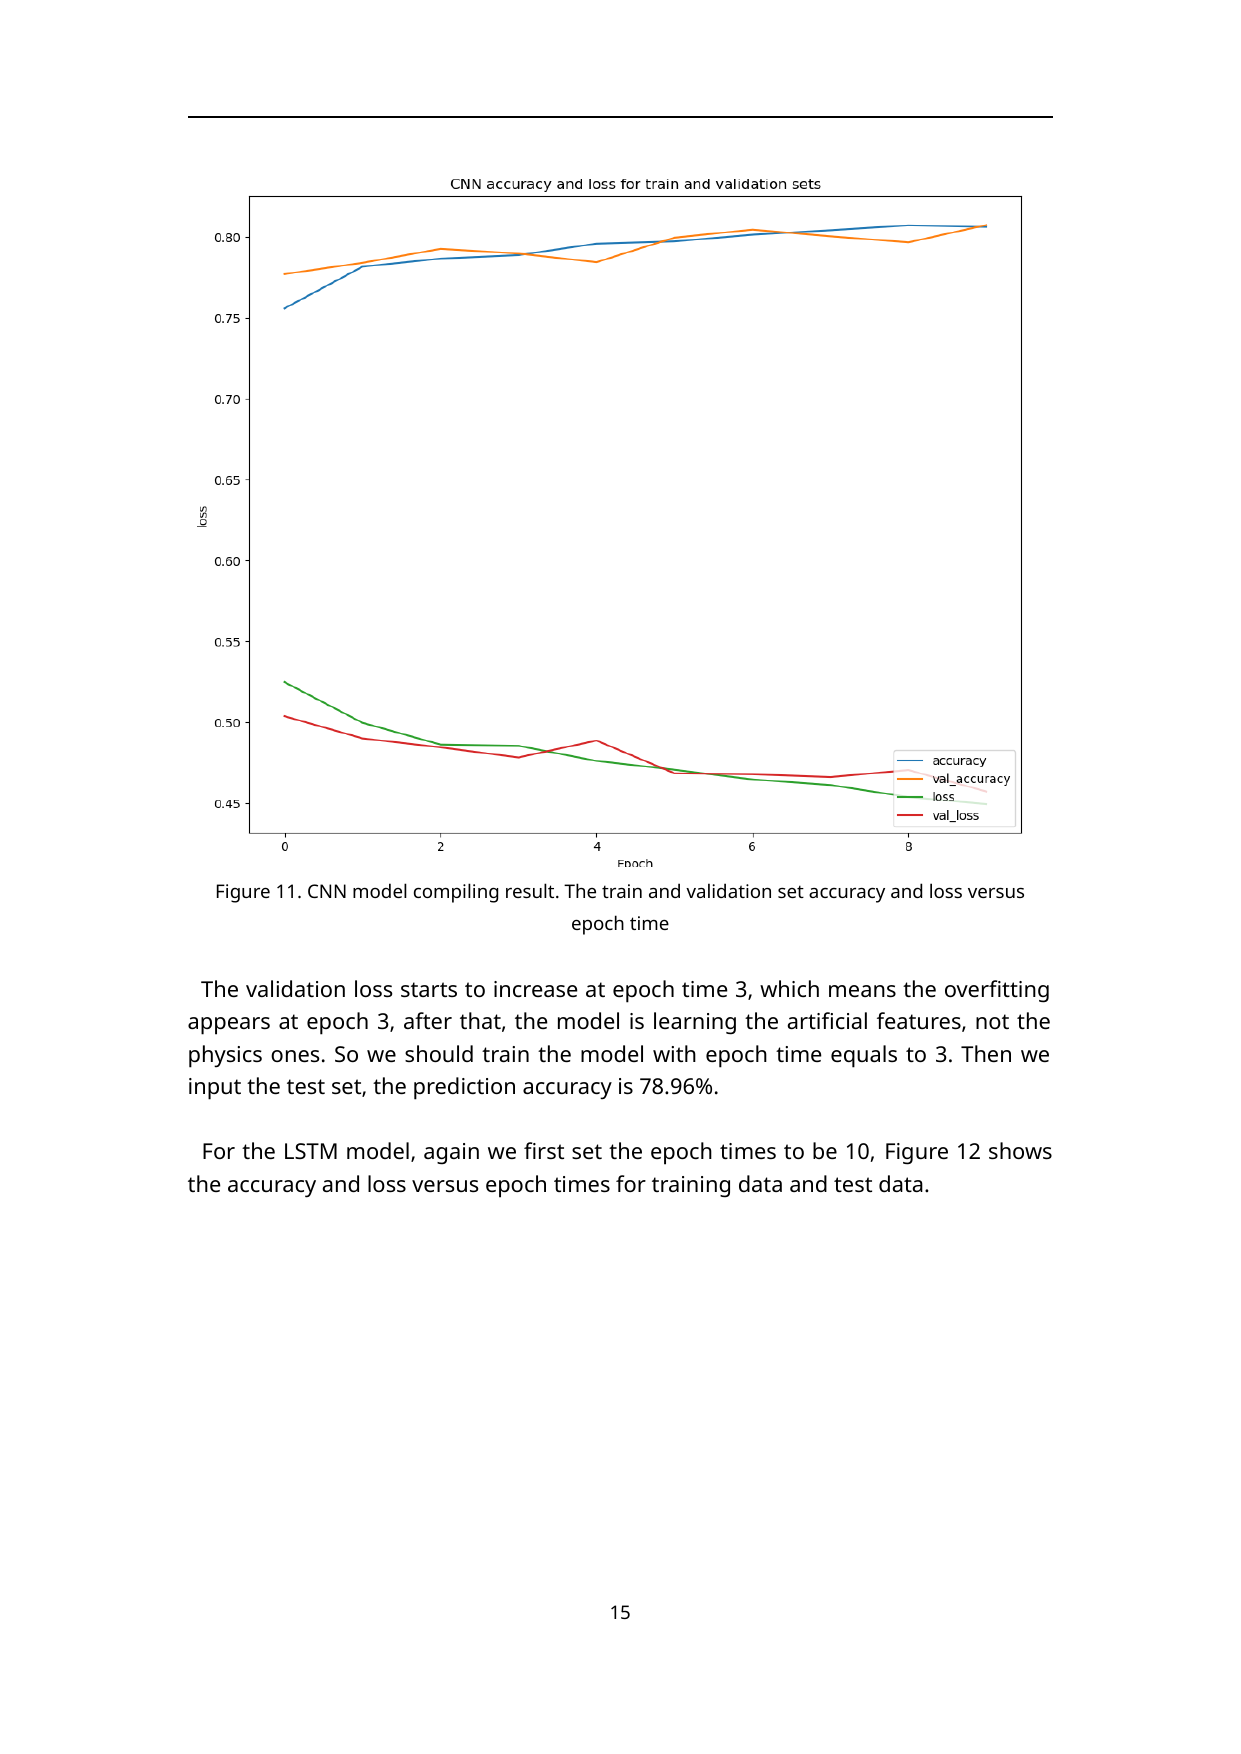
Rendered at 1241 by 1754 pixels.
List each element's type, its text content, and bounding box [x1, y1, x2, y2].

text For the LSTM model, again we first set the epoch times to be 10, Figure 12 shows the accuracy and loss versus epoch times for training data and test data. [187, 1135, 1053, 1200]
picture [187, 159, 1053, 867]
text Figure 11. CNN model compiling result. The train and validation set accuracy and loss versus epoch time [187, 875, 1053, 940]
text The validation loss starts to increase at epoch time 3, which means the overfitting appears at epoch 3, after that, the model is learning the artificial features, not the physics ones. So we should train the model with epoch time equals to 3. Then we input the test set, the prediction accuracy is 78.96%. [187, 972, 1053, 1102]
